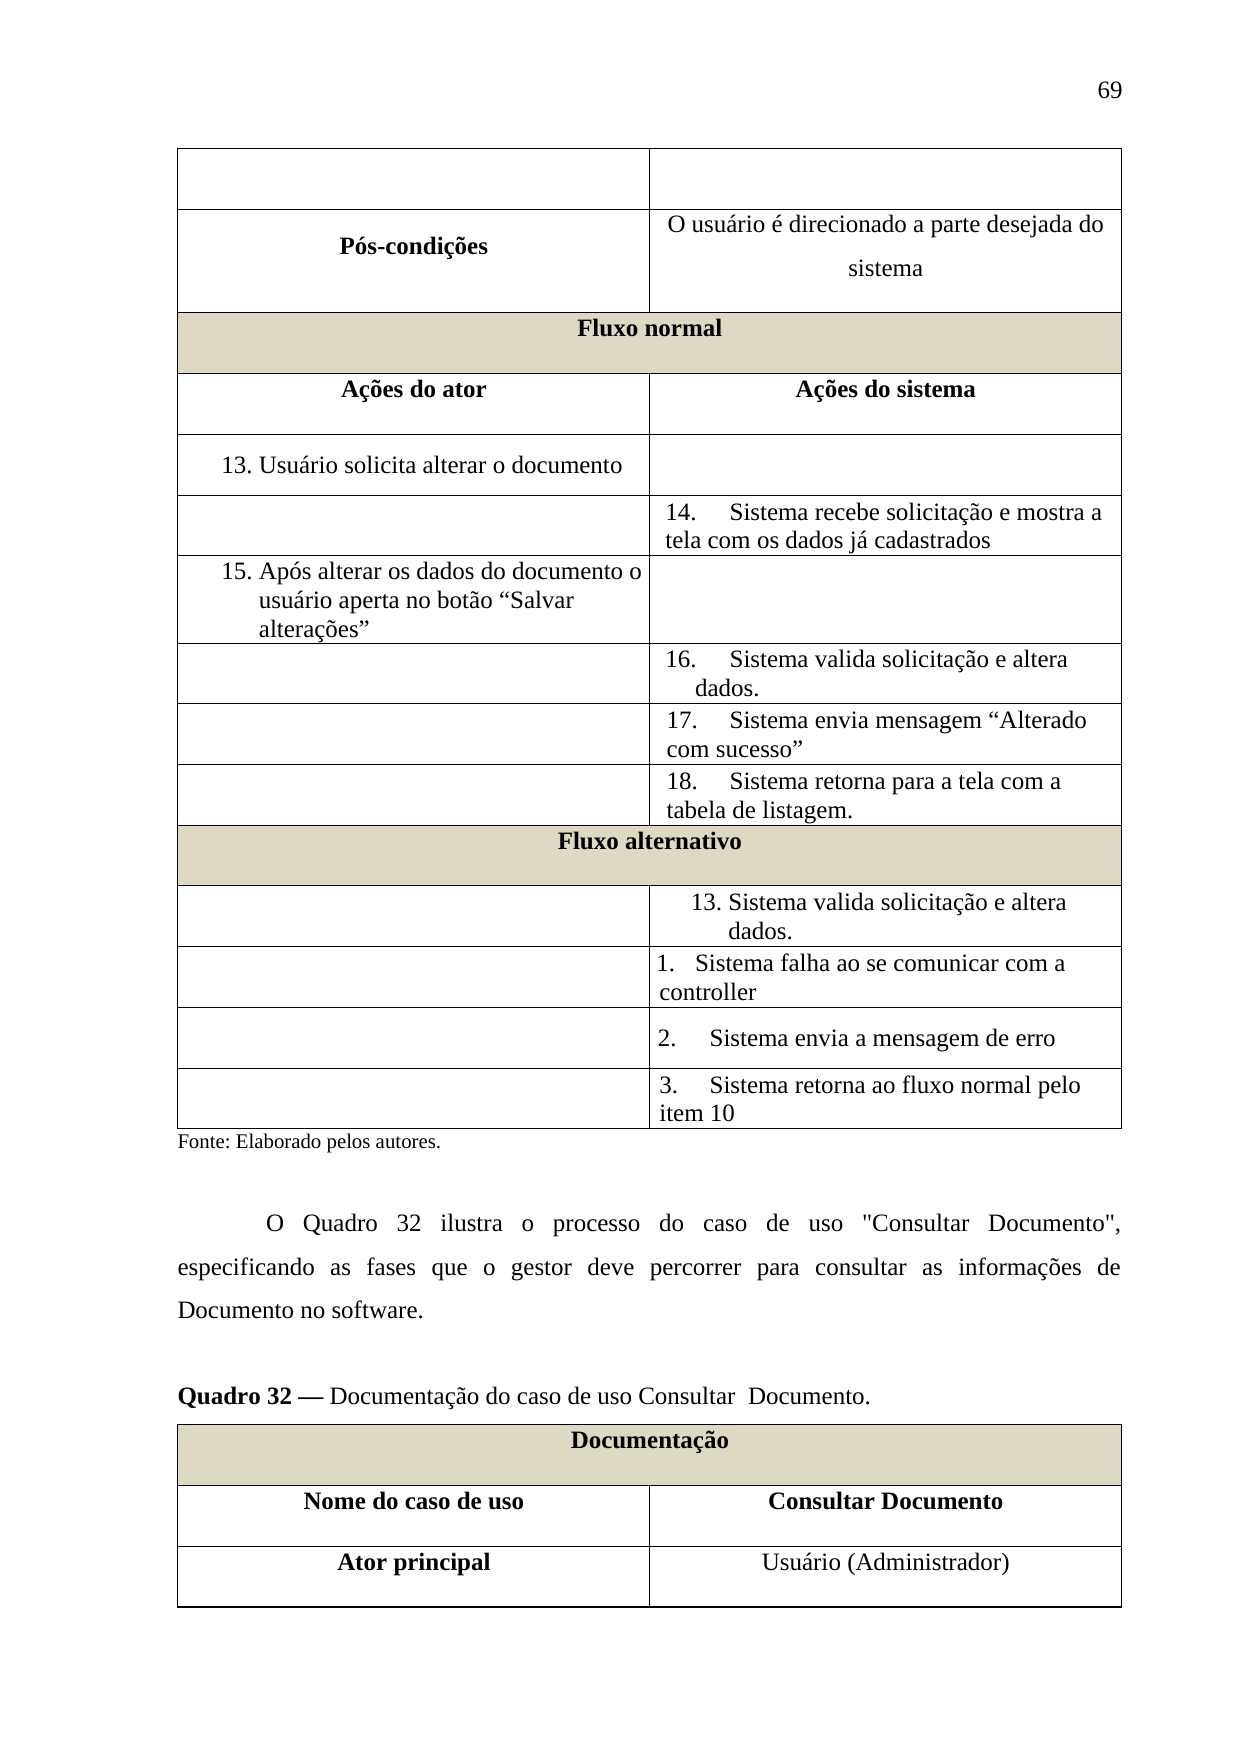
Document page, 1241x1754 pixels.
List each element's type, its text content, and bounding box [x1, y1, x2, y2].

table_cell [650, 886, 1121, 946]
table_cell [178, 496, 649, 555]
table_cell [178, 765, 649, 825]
text Quadro 32 — Documentação do caso de uso Consultar Documento. [177, 1381, 1122, 1410]
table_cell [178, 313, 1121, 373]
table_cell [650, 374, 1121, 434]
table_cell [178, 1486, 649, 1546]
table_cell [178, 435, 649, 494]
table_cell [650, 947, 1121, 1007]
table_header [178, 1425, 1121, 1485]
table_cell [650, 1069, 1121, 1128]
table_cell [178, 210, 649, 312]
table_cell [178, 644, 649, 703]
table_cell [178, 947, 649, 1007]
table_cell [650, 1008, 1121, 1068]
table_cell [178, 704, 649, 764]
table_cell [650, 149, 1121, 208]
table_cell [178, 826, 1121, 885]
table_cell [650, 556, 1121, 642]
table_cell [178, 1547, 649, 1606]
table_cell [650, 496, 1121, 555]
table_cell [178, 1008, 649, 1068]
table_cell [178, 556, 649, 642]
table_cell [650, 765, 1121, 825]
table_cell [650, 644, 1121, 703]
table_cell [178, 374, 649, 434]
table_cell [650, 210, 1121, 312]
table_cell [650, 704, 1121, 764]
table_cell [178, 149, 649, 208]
text O Quadro 32 ilustra o processo do caso de uso "Consultar Documento", especificando as fases que o gestor deve percorrer para consultar as informações de Documento no software. [177, 1208, 1122, 1323]
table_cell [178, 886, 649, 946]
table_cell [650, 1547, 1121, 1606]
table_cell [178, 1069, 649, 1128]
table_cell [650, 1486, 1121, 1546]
text Fonte: Elaborado pelos autores. [177, 1129, 1122, 1153]
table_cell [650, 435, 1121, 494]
